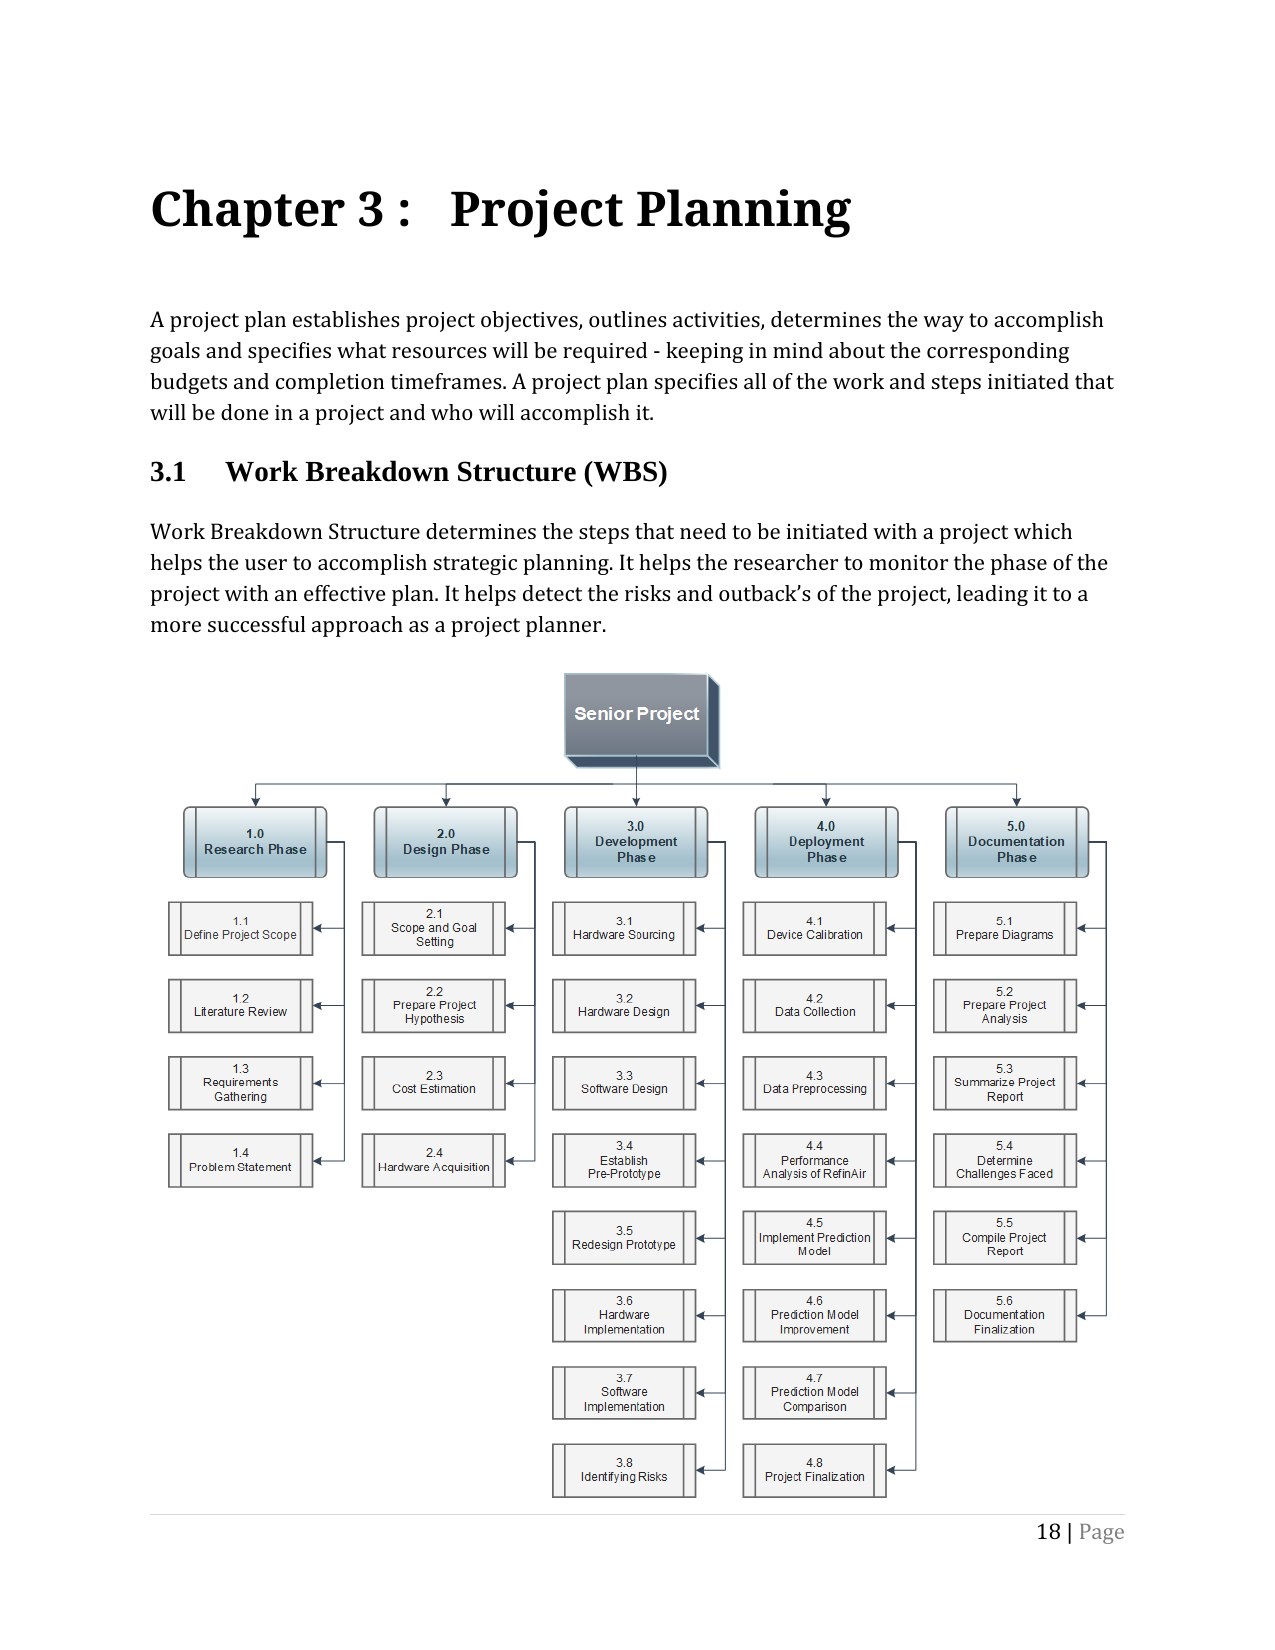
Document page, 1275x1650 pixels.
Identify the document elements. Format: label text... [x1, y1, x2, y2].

subtitle 3.1 Work Breakdown Structure (WBS) [150, 454, 1125, 488]
text A project plan establishes project objectives, outlines activities, determines the way to accomplish goals and specifies what resources will be required - keeping in mind about the corresponding budgets and completion timeframes. A project plan specifies all of the work and steps initiated that will be done in a project and who will accomplish it. [150, 306, 1125, 425]
text Work Breakdown Structure determines the steps that need to be initiated with a project which helps the user to accomplish strategic planning. It helps the researcher to monitor the phase of the project with an effective plan. It helps detect the risks and outback’s of the project, leading it to a more successful approach as a project planner. [150, 518, 1125, 637]
picture [167, 672, 1108, 1499]
subtitle Chapter 3 : Project Planning [150, 175, 1125, 240]
